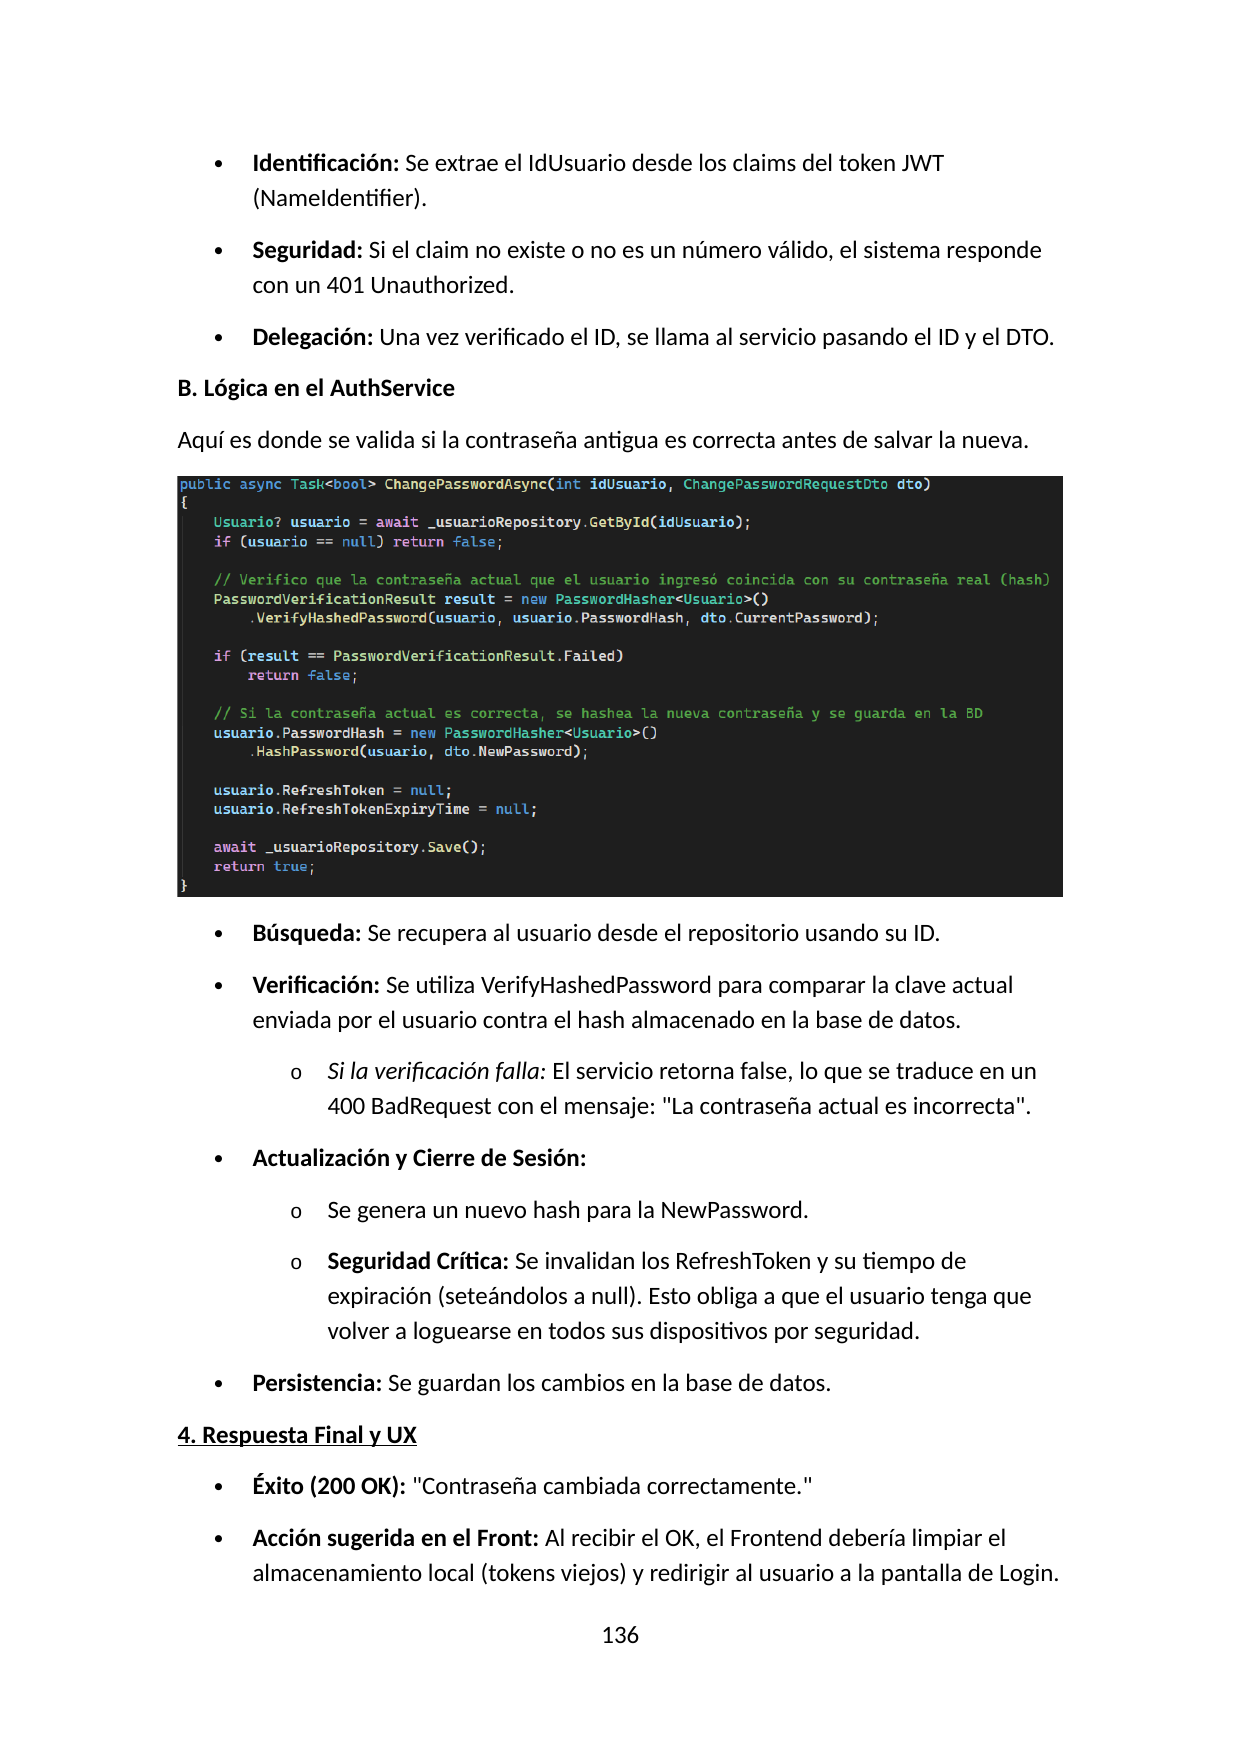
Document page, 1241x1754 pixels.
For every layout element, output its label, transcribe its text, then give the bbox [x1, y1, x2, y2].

list Seguridad Crítica: Se invalidan los RefreshToken y su tiempo de expiración (seteándolos a null). Esto obliga a que el usuario tenga que volver a loguearse en todos sus dispositivos por seguridad. [290, 1245, 1063, 1346]
list Identificación: Se extrae el IdUsuario desde los claims del token JWT (NameIdentifier). [215, 148, 1063, 213]
list Éxito (200 OK): "Contraseña cambiada correctamente." [215, 1470, 1063, 1501]
text Aquí es donde se valida si la contraseña antigua es correcta antes de salvar la nueva. [177, 424, 1063, 455]
list Se genera un nuevo hash para la NewPassword. [290, 1194, 1063, 1224]
list Persistencia: Se guardan los cambios en la base de datos. [215, 1367, 1063, 1398]
picture [177, 476, 1063, 897]
list Actualización y Cierre de Sesión: [215, 1142, 1063, 1173]
list Delegación: Una vez verificado el ID, se llama al servicio pasando el ID y el DTO. [215, 321, 1063, 351]
list Si la verificación falla: El servicio retorna false, lo que se traduce en un 400 BadRequest con el mensaje: "La contraseña actual es incorrecta". [290, 1055, 1063, 1121]
list Seguridad: Si el claim no existe o no es un número válido, el sistema responde con un 401 Unauthorized. [215, 234, 1063, 300]
list Verificación: Se utiliza VerifyHashedPassword para comparar la clave actual enviada por el usuario contra el hash almacenado en la base de datos. [215, 969, 1063, 1034]
text B. Lógica en el AuthService [177, 373, 1063, 403]
text 4. Respuesta Final y UX [177, 1419, 1063, 1449]
list Acción sugerida en el Front: Al recibir el OK, el Frontend debería limpiar el almacenamiento local (tokens viejos) y redirigir al usuario a la pantalla de Login. [215, 1522, 1063, 1588]
list Búsqueda: Se recupera al usuario desde el repositorio usando su ID. [215, 917, 1063, 948]
